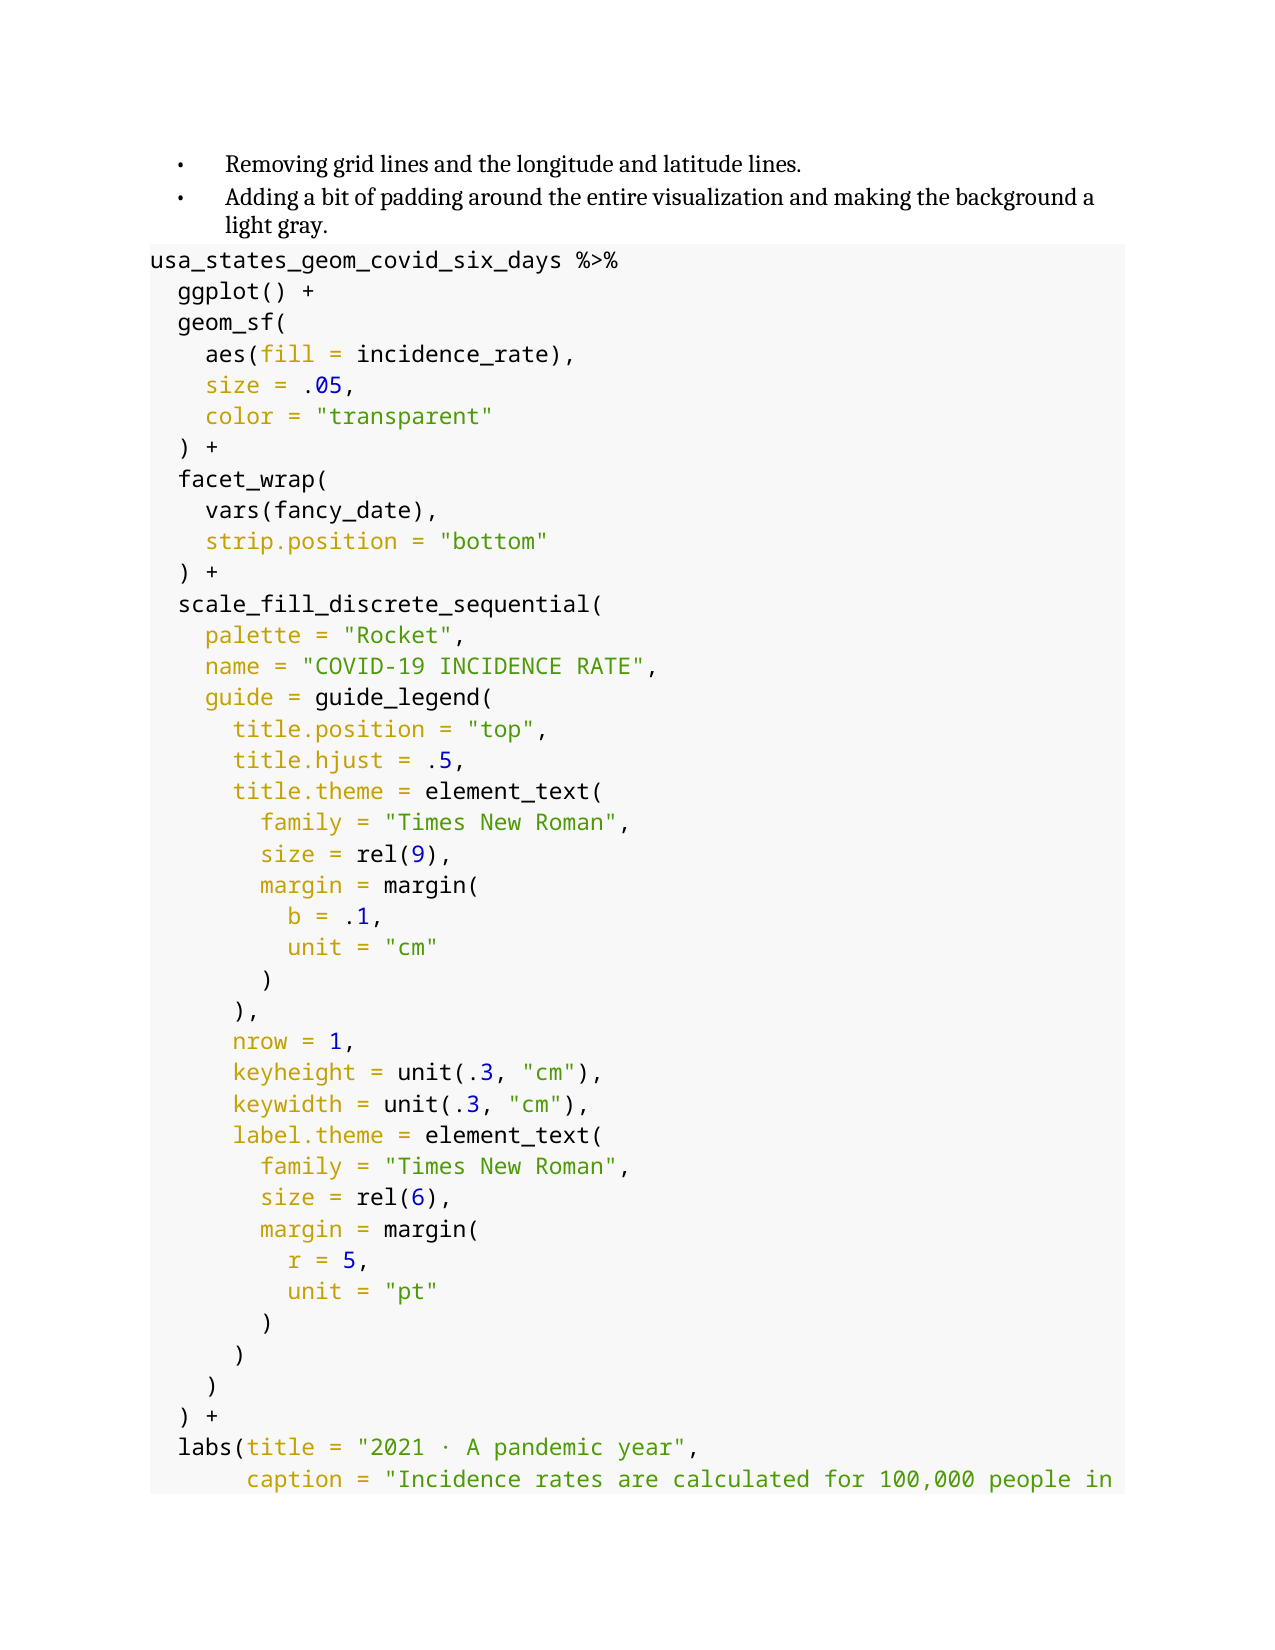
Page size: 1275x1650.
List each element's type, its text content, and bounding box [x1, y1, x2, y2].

list Adding a bit of padding around the entire visualization and making the background a light gray. [175, 182, 1125, 240]
list Removing grid lines and the longitude and latitude lines. [175, 150, 1125, 179]
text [150, 244, 1125, 1494]
